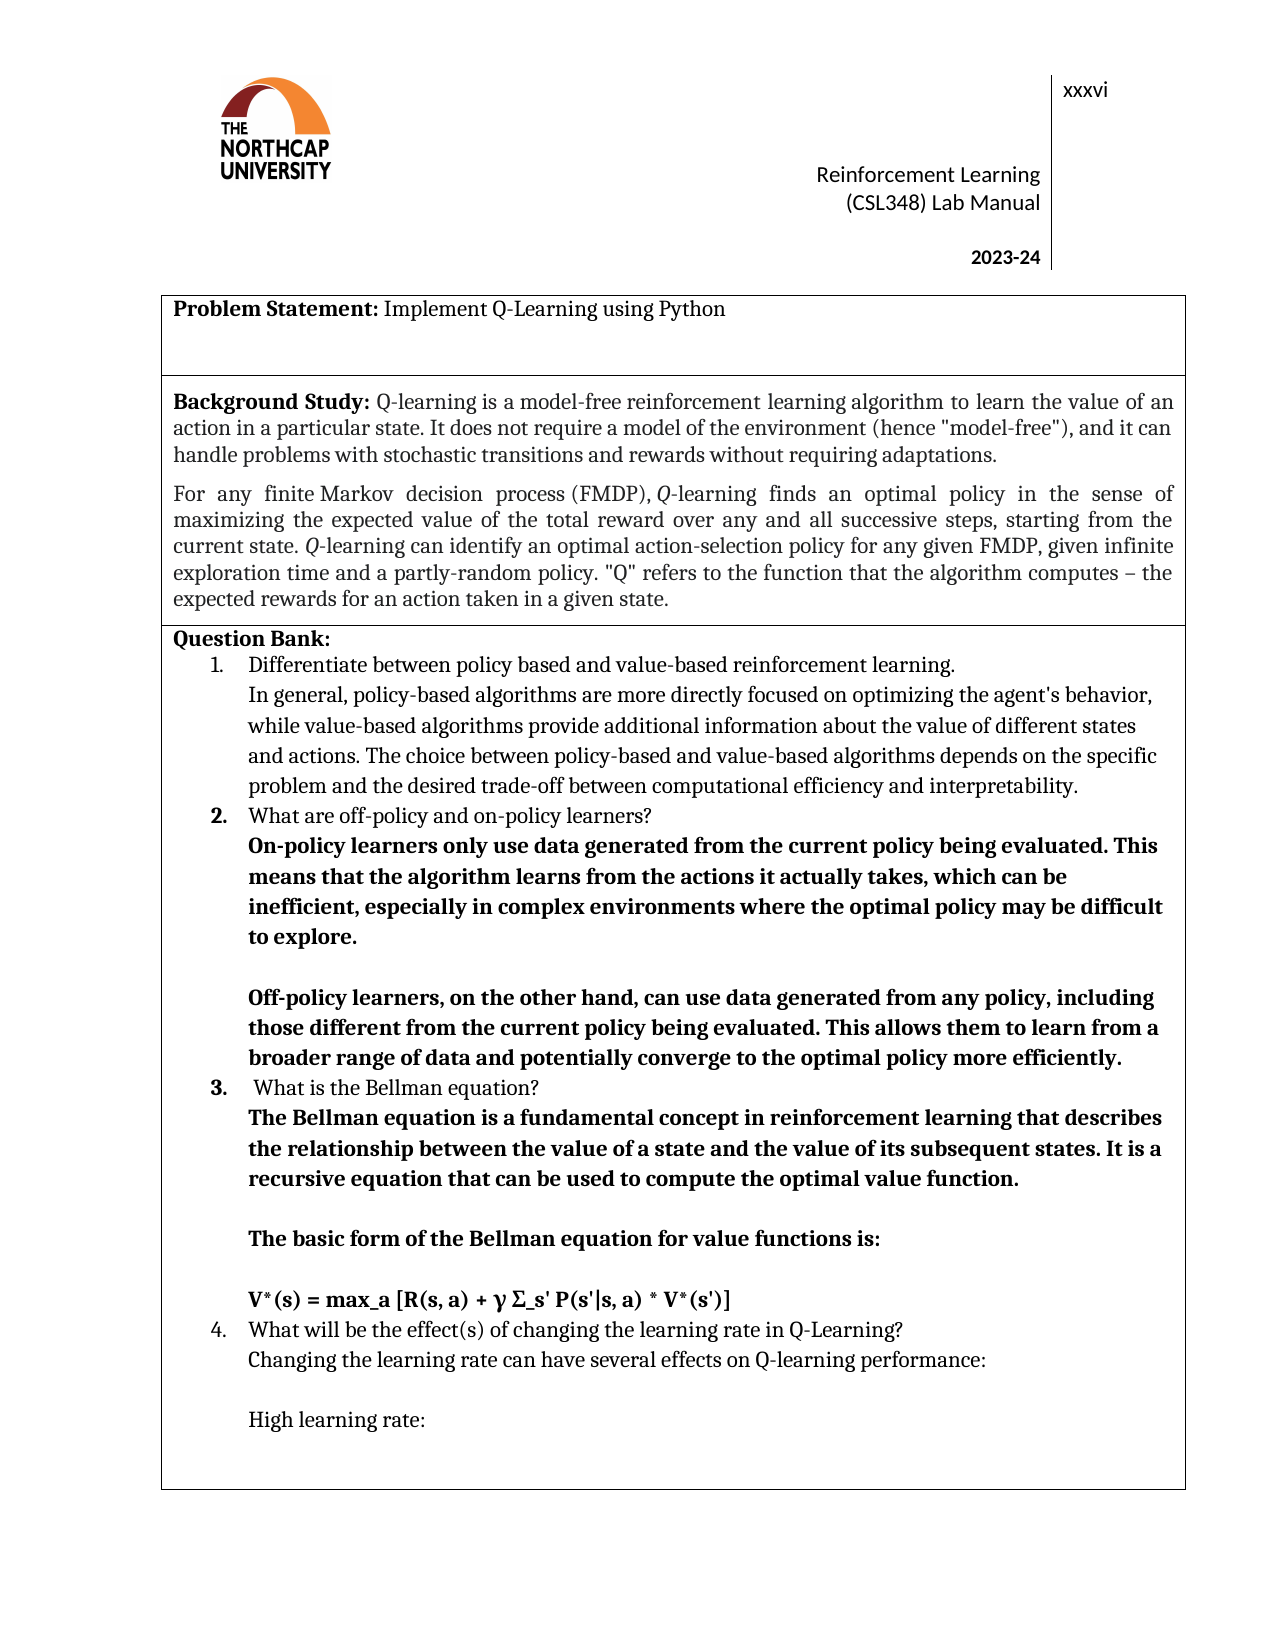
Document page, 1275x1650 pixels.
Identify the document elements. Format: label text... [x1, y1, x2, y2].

picture [220, 75, 332, 183]
table_cell Problem Statement: Implement Q-Learning using Python [162, 296, 1185, 375]
table_cell Background Study: Q-learning is a model-free reinforcement learning algorithm to learn the value of an action in a particular state. It does not require a model of the environment (hence "model-free"), and it can handle problems with stochastic transitions and rewards without requiring adaptations. For any finite Markov decision process (FMDP), Q-learning finds an optimal policy in the sense of maximizing the expected value of the total reward over any and all successive steps, starting from the current state. Q-learning can identify an optimal action-selection policy for any given FMDP, given infinite exploration time and a partly-random policy. "Q" refers to the function that the algorithm computes – the expected rewards for an action taken in a given state. [162, 376, 1185, 624]
